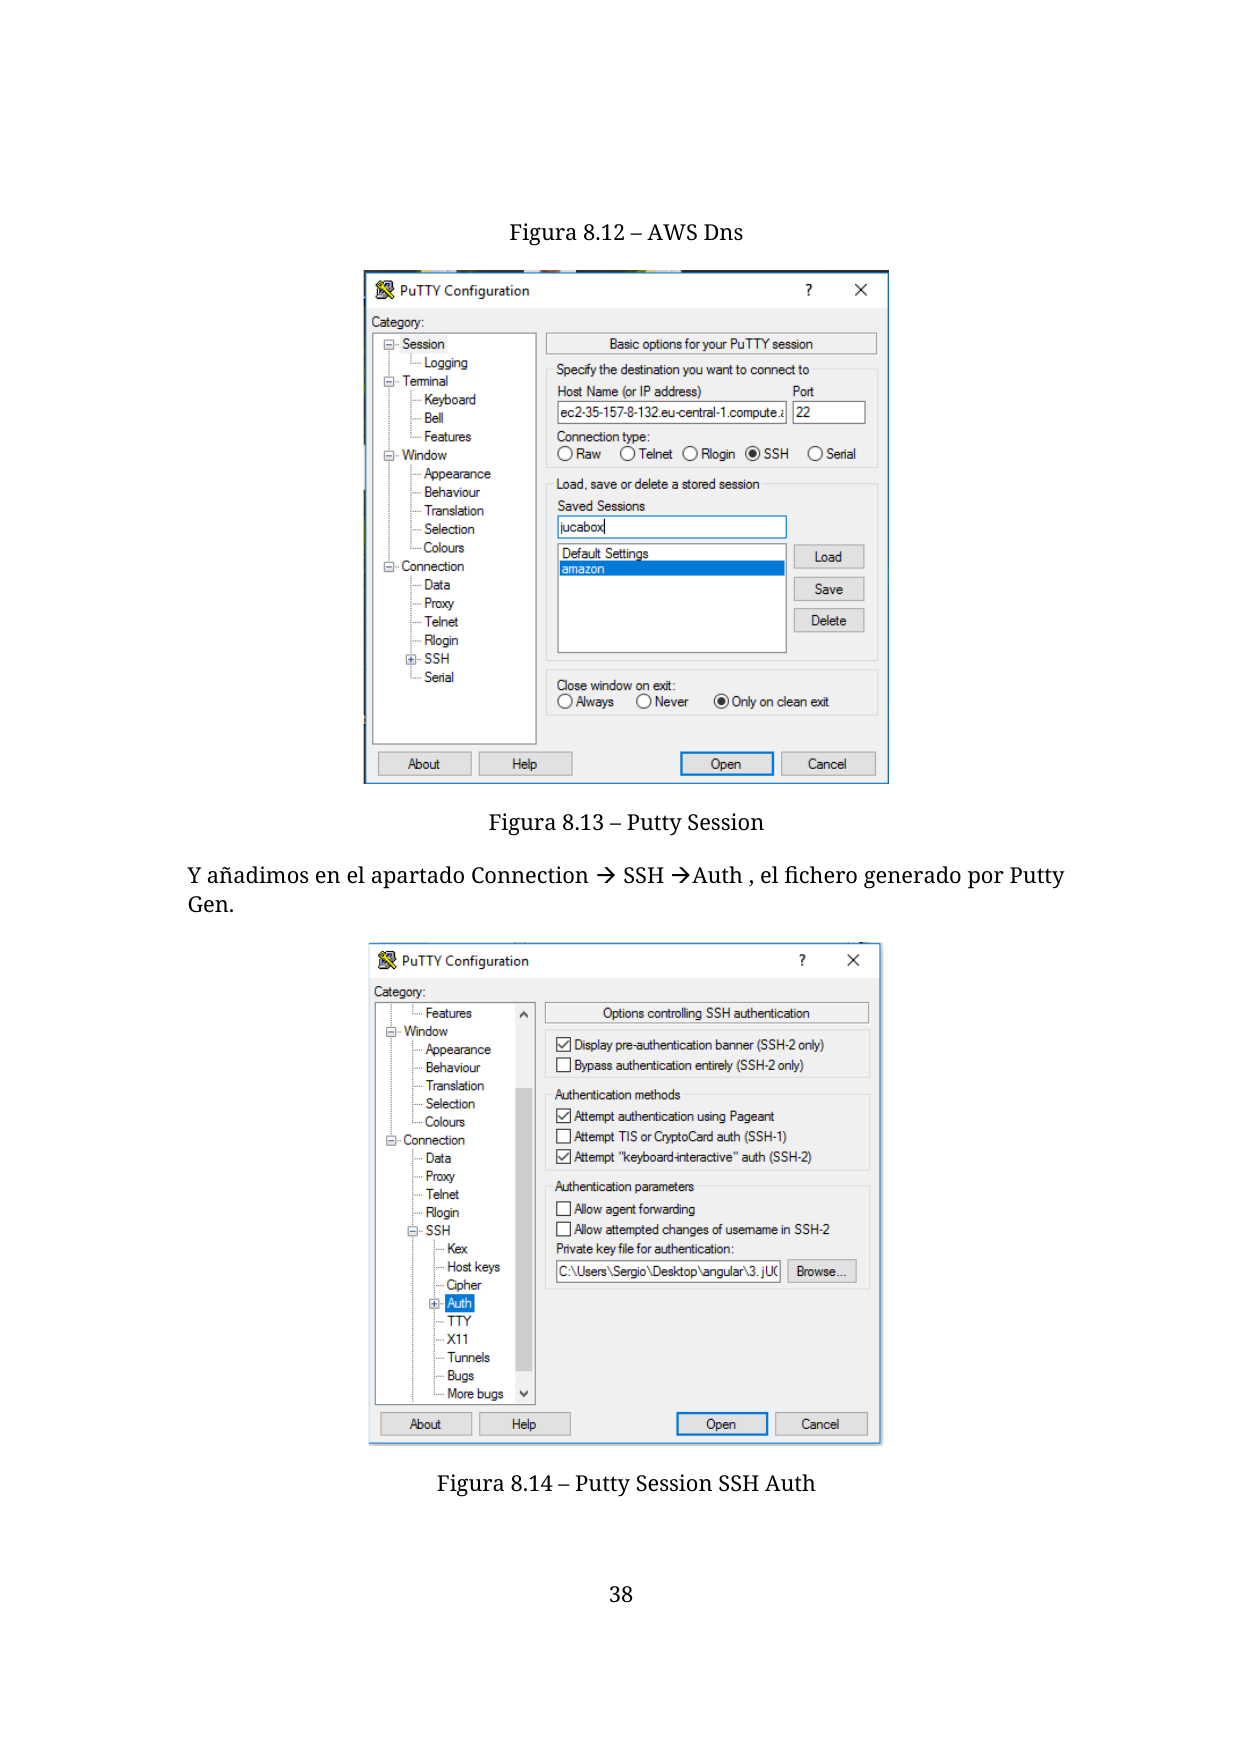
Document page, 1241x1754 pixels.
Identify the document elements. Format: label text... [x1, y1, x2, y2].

text Figura 8.12 – AWS Dns [187, 217, 1065, 247]
text Y añadimos en el apartado Connection SSH Auth , el fichero generado por Putty Gen. [187, 860, 1065, 919]
picture [368, 942, 884, 1446]
text Figura 8.14 – Putty Session SSH Auth [187, 1468, 1065, 1498]
picture [363, 270, 889, 784]
text Figura 8.13 – Putty Session [187, 807, 1065, 837]
